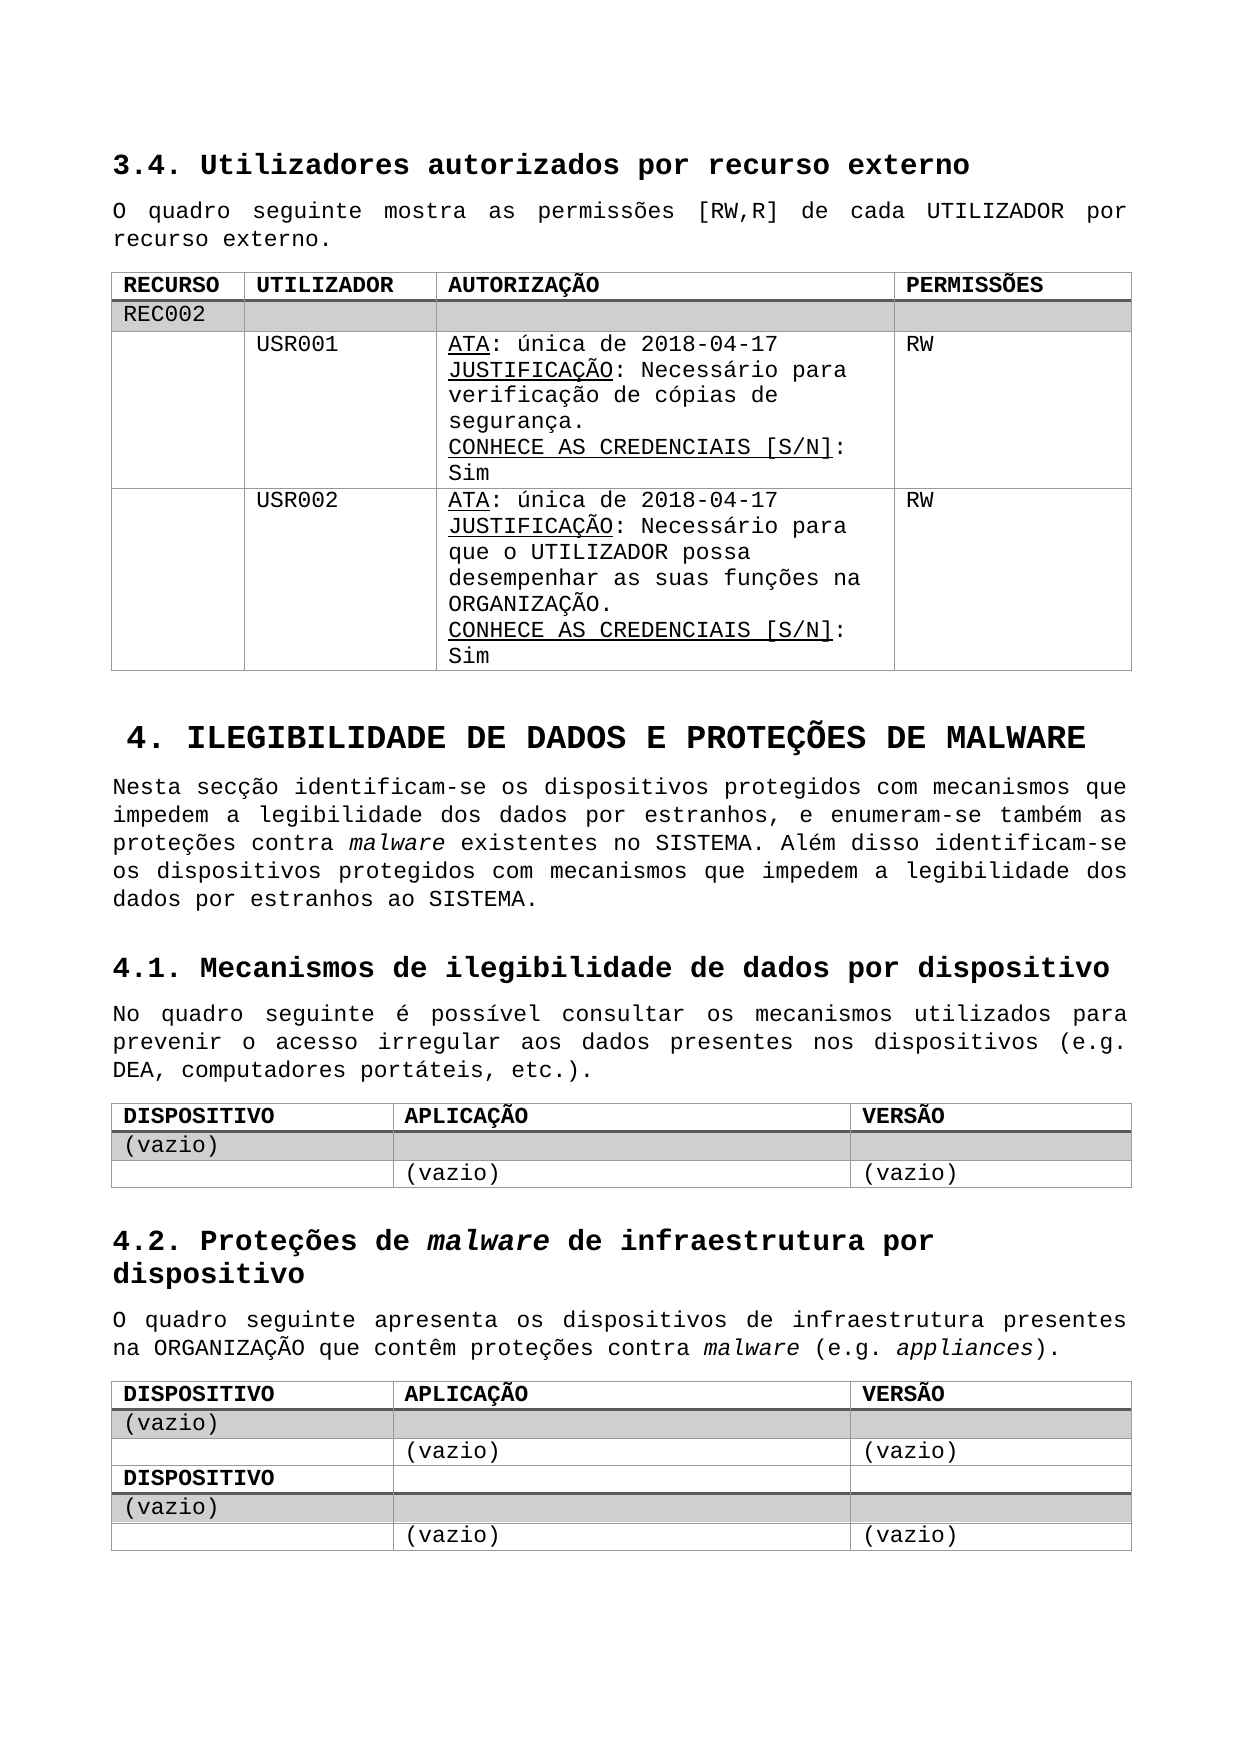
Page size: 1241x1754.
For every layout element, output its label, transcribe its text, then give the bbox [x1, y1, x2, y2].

table_cell [394, 1466, 850, 1492]
table_header AUTORIZAÇÃO [437, 273, 894, 299]
table_header PERMISSÕES [895, 273, 1131, 299]
table_header APLICAÇÃO [394, 1104, 850, 1130]
table_cell [112, 1161, 393, 1187]
table_header APLICAÇÃO [394, 1382, 850, 1408]
text O quadro seguinte apresenta os dispositivos de infraestrutura presentes na ORGANIZAÇÃO que contêm proteções contra malware (e.g. appliances). [112, 1308, 1128, 1362]
table_cell [394, 1411, 850, 1438]
table_cell RW [895, 489, 1131, 670]
table_cell [437, 302, 894, 331]
table_header UTILIZADOR [245, 273, 436, 299]
text Mecanismos de ilegibilidade de dados por dispositivo [112, 953, 1128, 986]
table_cell REC002 [112, 302, 244, 331]
table_cell (vazio) [851, 1524, 1131, 1549]
table_cell RW [895, 332, 1131, 488]
table_cell [394, 1133, 850, 1160]
table_cell [895, 302, 1131, 331]
table_cell [245, 302, 436, 331]
table_cell (vazio) [112, 1411, 393, 1438]
table_cell (vazio) [851, 1161, 1131, 1187]
text Nesta secção identificam-se os dispositivos protegidos com mecanismos que impedem a legibilidade dos dados por estranhos, e enumeram-se também as proteções contra malware existentes no SISTEMA. Além disso identificam-se os dispositivos protegidos com mecanismos que impedem a legibilidade dos dados por estranhos ao SISTEMA. [112, 776, 1128, 913]
table_header RECURSO [112, 273, 244, 299]
table_cell USR002 [245, 489, 436, 670]
table_cell (vazio) [394, 1439, 850, 1465]
table_cell [112, 1524, 393, 1549]
table_header VERSÃO [851, 1382, 1131, 1408]
table_cell [112, 489, 244, 670]
table_cell [394, 1495, 850, 1522]
table_cell (vazio) [851, 1439, 1131, 1465]
table_header DISPOSITIVO [112, 1382, 393, 1408]
table_cell (vazio) [394, 1161, 850, 1187]
table_cell ATA: única de 2018-04-17 JUSTIFICAÇÃO: Necessário para que o UTILIZADOR possa desempenhar as suas funções na ORGANIZAÇÃO. CONHECE AS CREDENCIAIS [S/N]: Sim [437, 489, 894, 670]
table_cell USR001 [245, 332, 436, 488]
text Proteções de malware de infraestrutura por dispositivo [112, 1226, 1128, 1292]
table_cell [851, 1411, 1131, 1438]
table_cell DISPOSITIVO [112, 1466, 393, 1492]
table_cell [851, 1133, 1131, 1160]
table_cell (vazio) [394, 1524, 850, 1549]
text No quadro seguinte é possível consultar os mecanismos utilizados para prevenir o acesso irregular aos dados presentes nos dispositivos (e.g. DEA, computadores portáteis, etc.). [112, 1002, 1128, 1084]
table_cell (vazio) [112, 1133, 393, 1160]
table_cell (vazio) [112, 1495, 393, 1522]
table_cell [112, 332, 244, 488]
table_header DISPOSITIVO [112, 1104, 393, 1130]
table_cell [851, 1495, 1131, 1522]
table_cell [112, 1439, 393, 1465]
text O quadro seguinte mostra as permissões [RW,R] de cada UTILIZADOR por recurso externo. [112, 200, 1128, 253]
text ILEGIBILIDADE DE DADOS E PROTEÇÕES DE MALWARE [186, 721, 1128, 759]
table_cell ATA: única de 2018-04-17 JUSTIFICAÇÃO: Necessário para verificação de cópias de segurança. CONHECE AS CREDENCIAIS [S/N]: Sim [437, 332, 894, 488]
text Utilizadores autorizados por recurso externo [112, 150, 1128, 183]
table_header VERSÃO [851, 1104, 1131, 1130]
table_cell [851, 1466, 1131, 1492]
